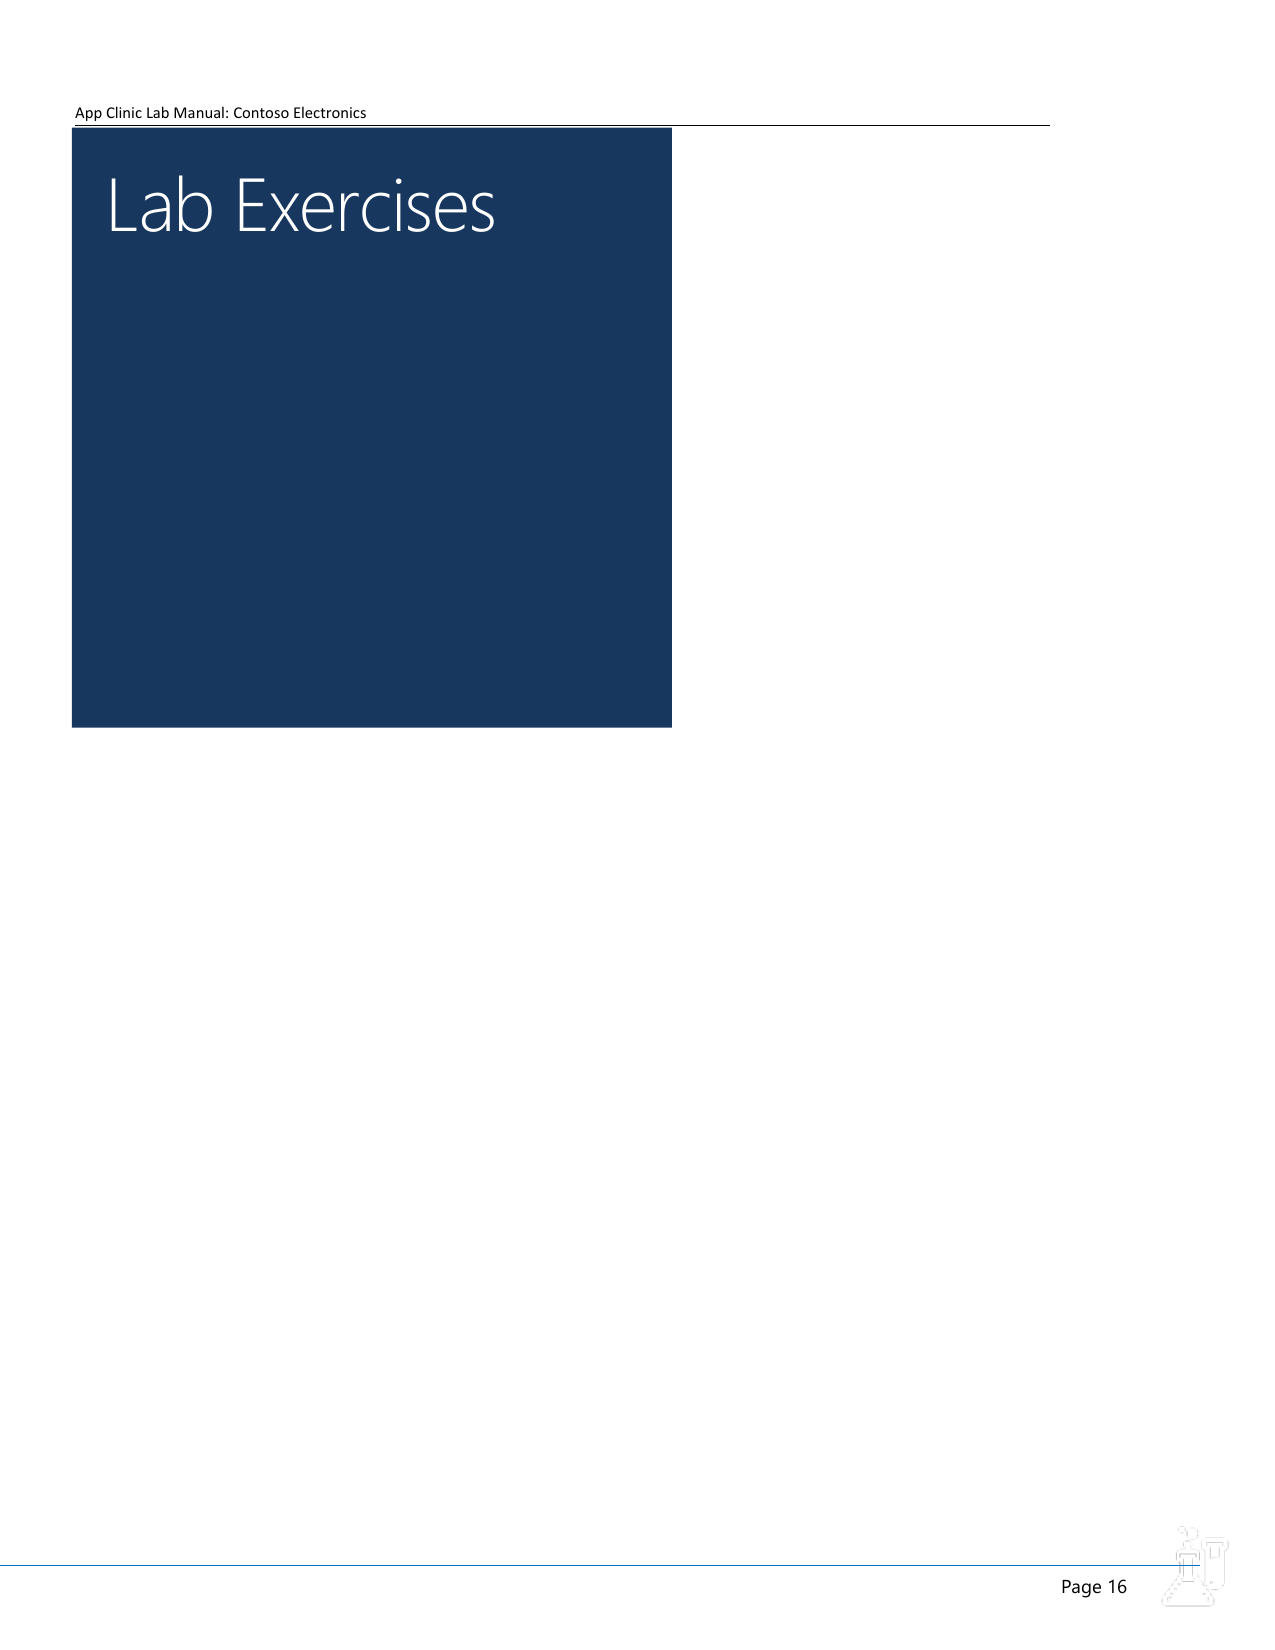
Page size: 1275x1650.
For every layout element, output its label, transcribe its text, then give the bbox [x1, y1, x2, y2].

subtitle Lab Exercises [105, 150, 1050, 250]
